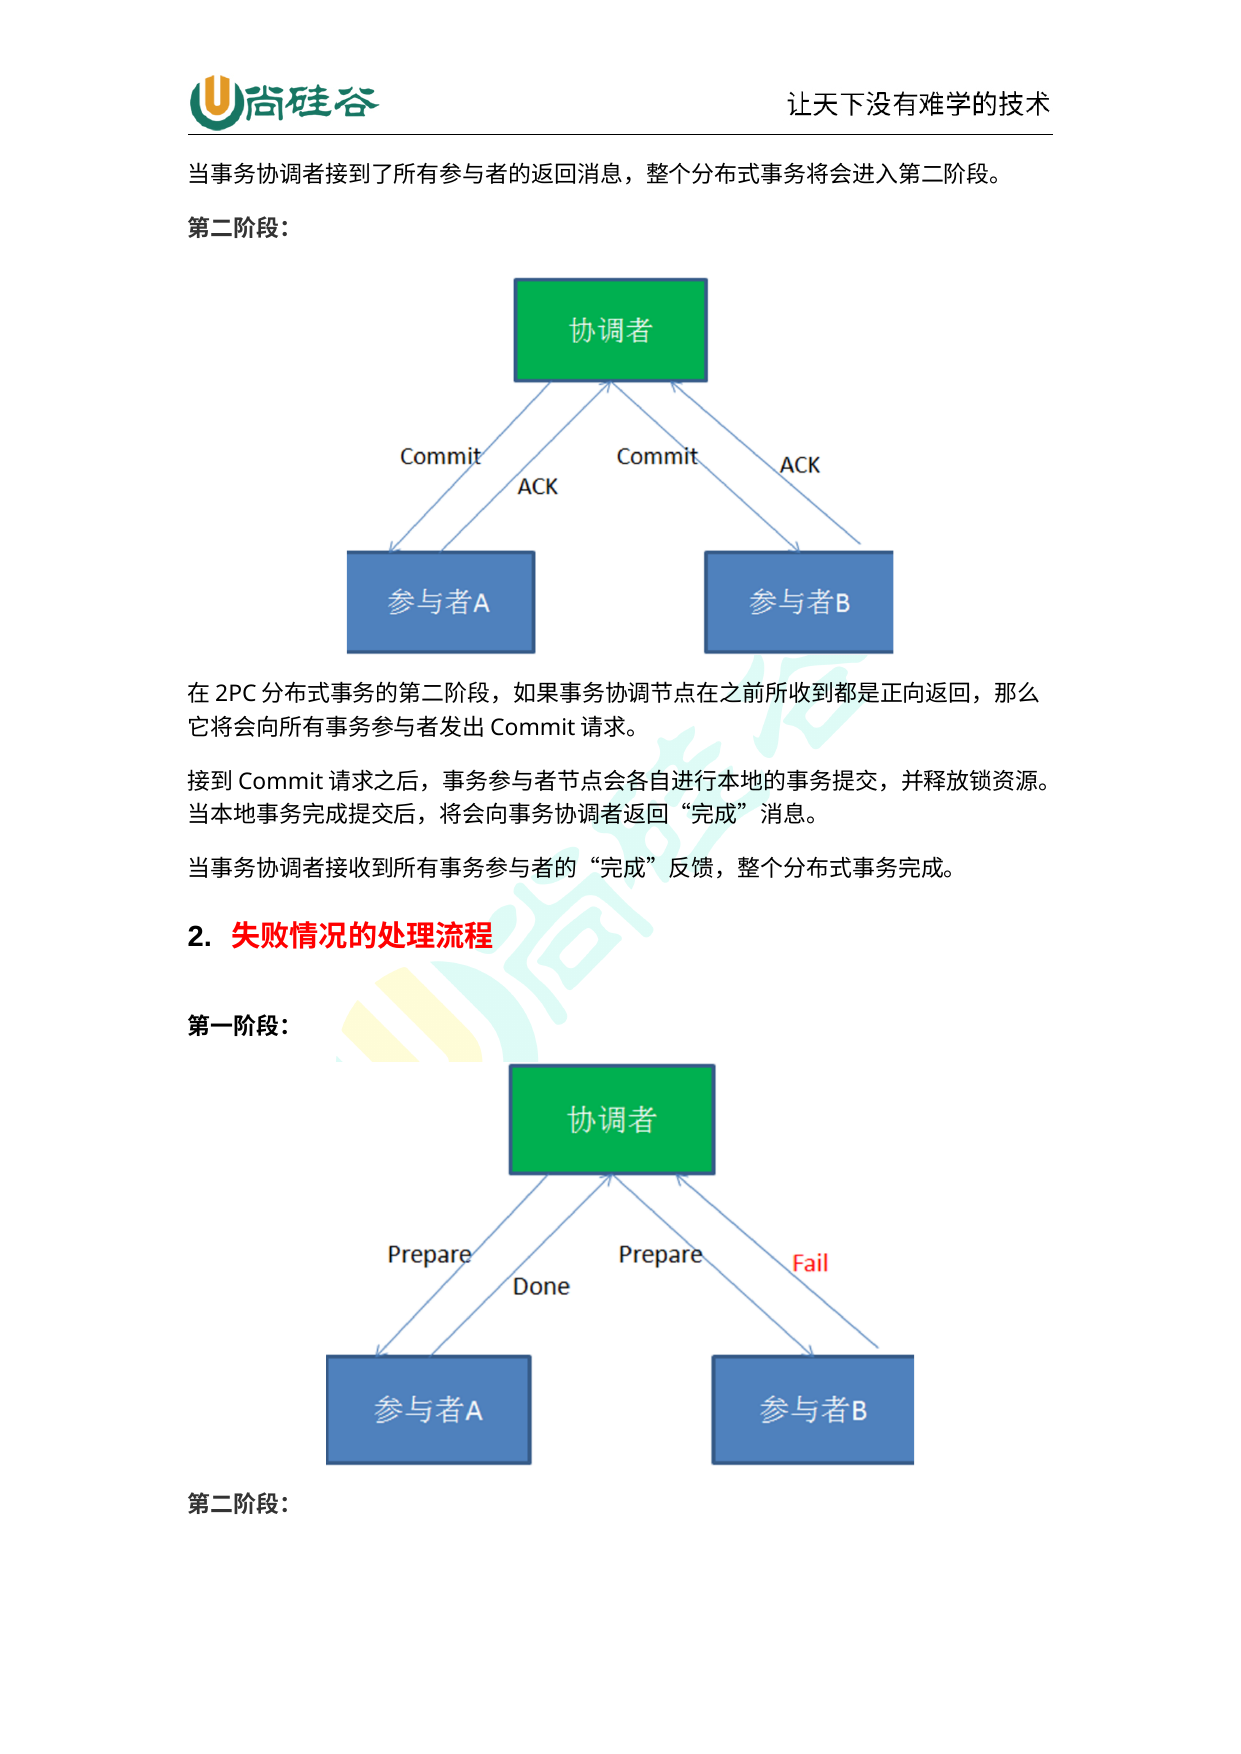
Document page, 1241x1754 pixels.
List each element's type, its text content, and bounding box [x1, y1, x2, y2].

subtitle 失败情况的处理流程 [187, 912, 1053, 954]
picture [187, 73, 1053, 132]
text 第二阶段： [187, 1486, 1053, 1519]
picture [346, 268, 894, 655]
picture [326, 1062, 915, 1466]
text 第二阶段： [187, 210, 1053, 243]
text 在2PC分布式事务的第二阶段，如果事务协调节点在之前所收到都是正向返回，那么它将会向所有事务参与者发出Commit请求。 [187, 675, 1053, 742]
text 接到Commit请求之后，事务参与者节点会各自进行本地的事务提交，并释放锁资源。当本地事务完成提交后，将会向事务协调者返回“完成”消息。 [187, 762, 1053, 829]
text 当事务协调者接收到所有事务参与者的“完成”反馈，整个分布式事务完成。 [187, 850, 1053, 883]
text 第一阶段： [187, 1008, 1053, 1041]
text 当事务协调者接到了所有参与者的返回消息，整个分布式事务将会进入第二阶段。 [187, 156, 1053, 189]
